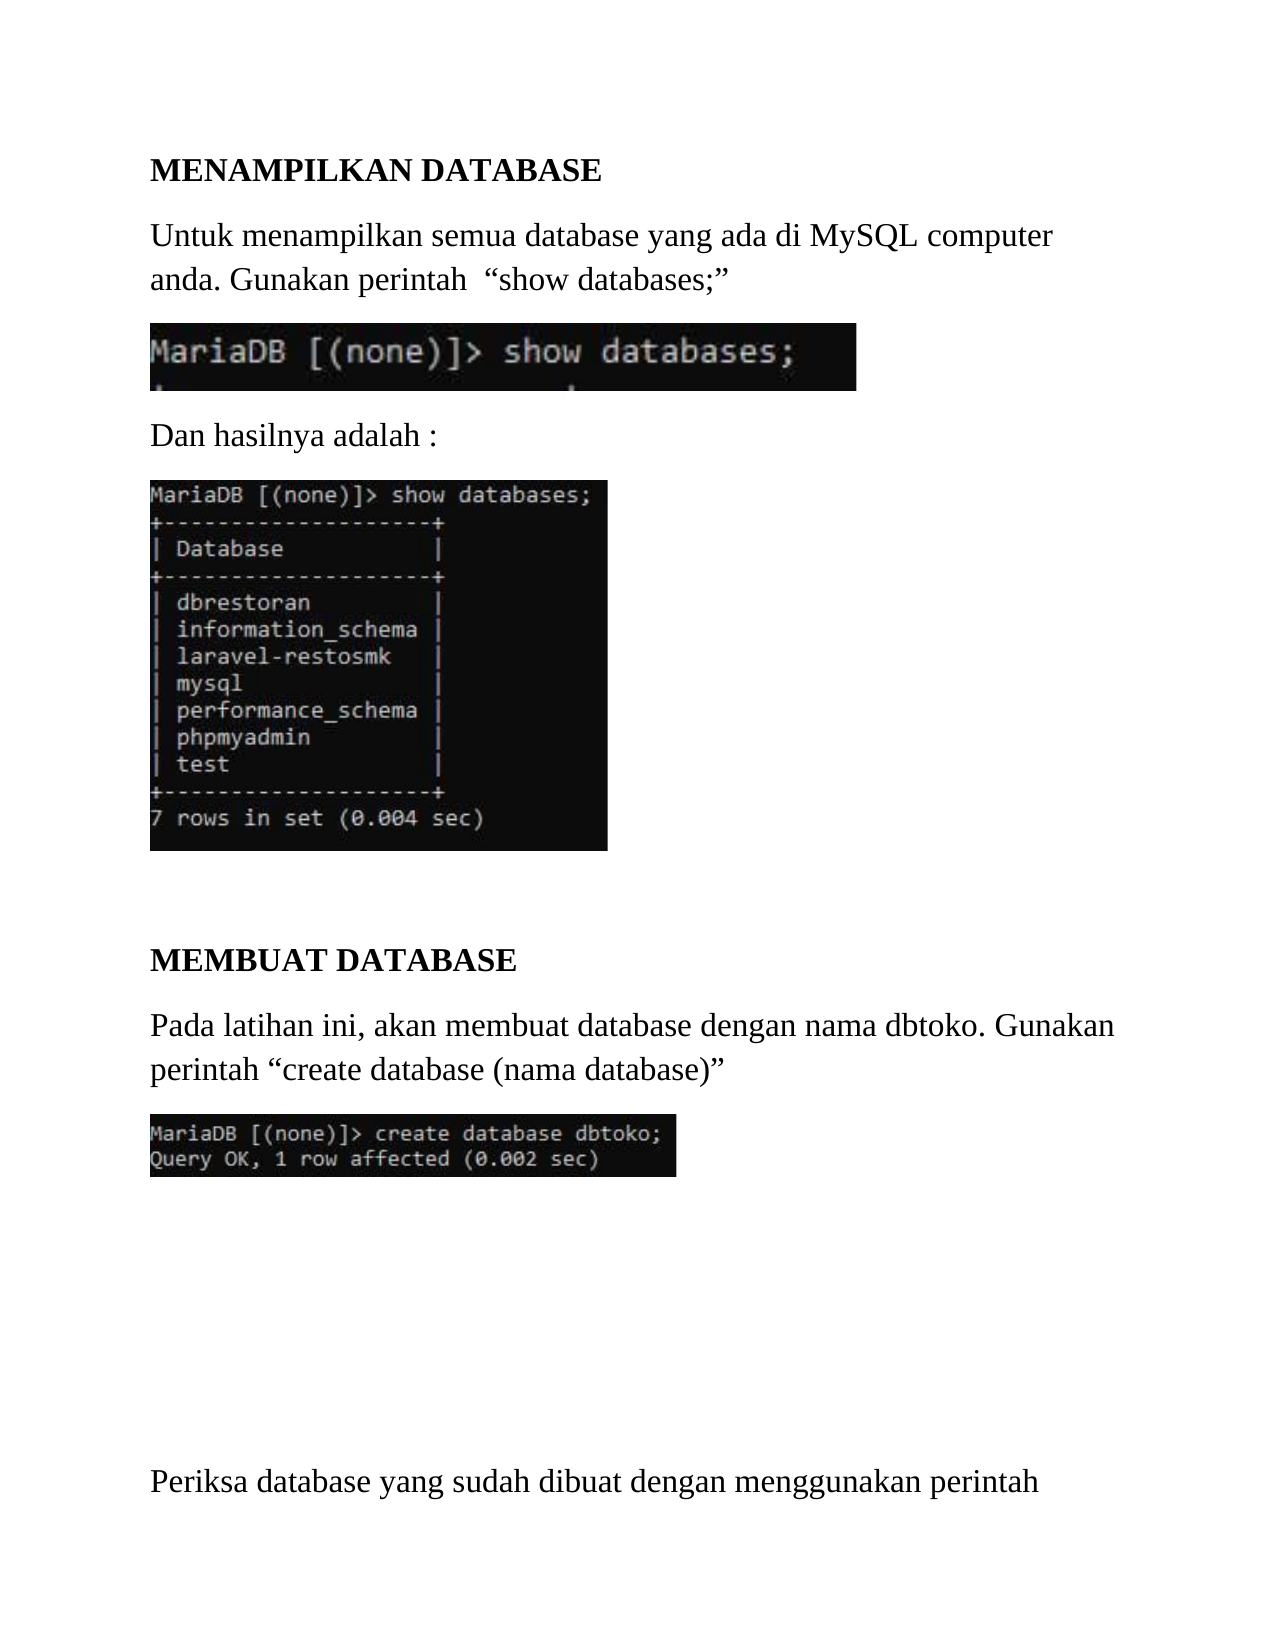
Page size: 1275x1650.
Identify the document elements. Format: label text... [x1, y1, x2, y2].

text Periksa database yang sudah dibuat dengan menggunakan perintah [150, 1461, 1125, 1500]
text Untuk menampilkan semua database yang ada di MySQL computer anda. Gunakan perintah “show databases;” [150, 215, 1125, 297]
picture [150, 323, 857, 391]
text Pada latihan ini, akan membuat database dengan nama dbtoko. Gunakan perintah “create database (nama database)” [150, 1005, 1125, 1088]
text Dan hasilnya adalah : [150, 415, 1125, 453]
picture [150, 480, 608, 851]
text MEMBUAT DATABASE [150, 940, 1125, 979]
text MENAMPILKAN DATABASE [150, 150, 1125, 188]
picture [150, 1114, 677, 1177]
